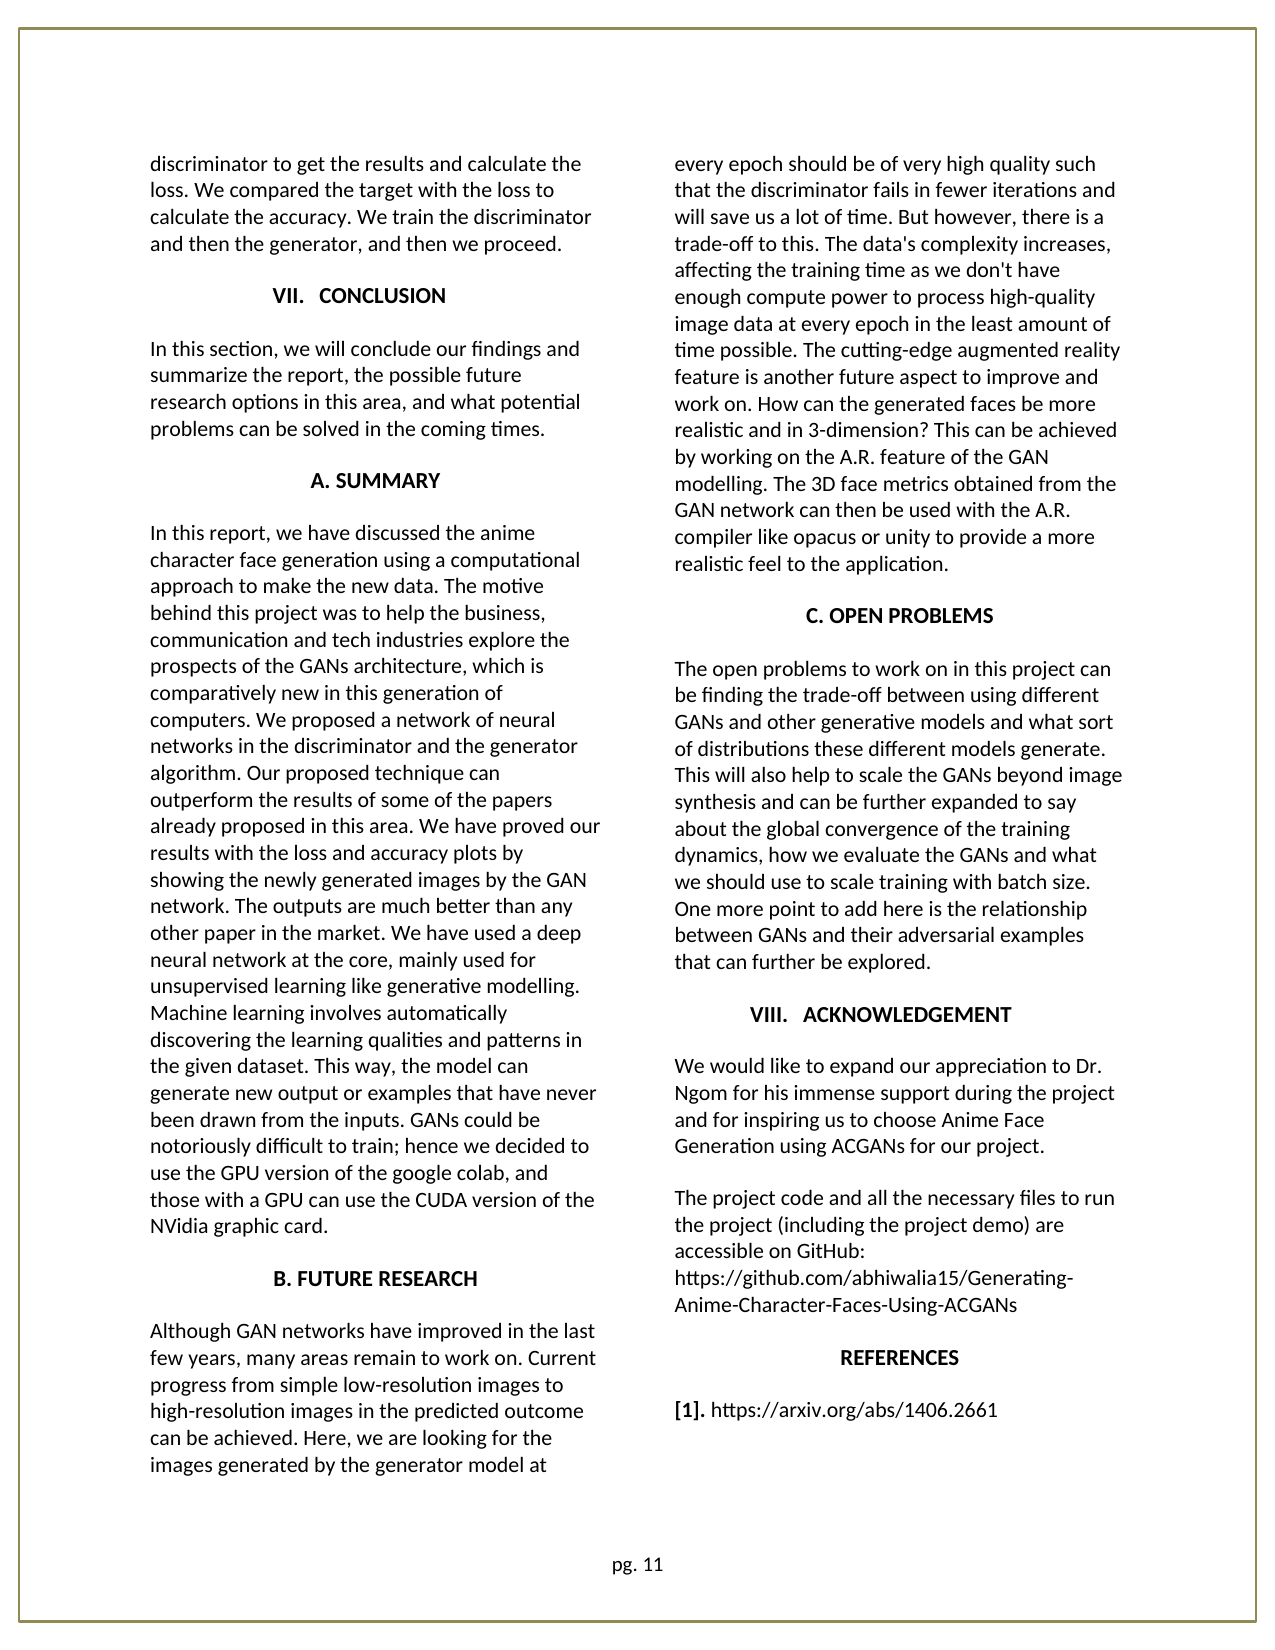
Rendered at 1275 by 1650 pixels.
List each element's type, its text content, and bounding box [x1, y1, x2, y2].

text In this report, we have discussed the anime character face generation using a computational approach to make the new data. The motive behind this project was to help the business, communication and tech industries explore the prospects of the GANs architecture, which is comparatively new in this generation of computers. We proposed a network of neural networks in the discriminator and the generator algorithm. Our proposed technique can outperform the results of some of the papers already proposed in this area. We have proved our results with the loss and accuracy plots by showing the newly generated images by the GAN network. The outputs are much better than any other paper in the market. We have used a deep neural network at the core, mainly used for unsupervised learning like generative modelling. Machine learning involves automatically discovering the learning qualities and patterns in the given dataset. This way, the model can generate new output or examples that have never been drawn from the inputs. GANs could be notoriously difficult to train; hence we decided to use the GPU version of the google colab, and those with a GPU can use the CUDA version of the NVidia graphic card. [150, 519, 601, 1239]
text We would like to expand our appreciation to Dr. Ngom for his immense support during the project and for inspiring us to choose Anime Face Generation using ACGANs for our project. [674, 1053, 1125, 1159]
text Although GAN networks have improved in the last few years, many areas remain to work on. Current progress from simple low-resolution images to high-resolution images in the predicted outcome can be achieved. Here, we are looking for the images generated by the generator model at every epoch should be of very high quality such that the discriminator fails in fewer iterations and will save us a lot of time. But however, there is a trade-off to this. The data's complexity increases, affecting the training time as we don't have enough compute power to process high-quality image data at every epoch in the least amount of time possible. The cutting-edge augmented reality feature is another future aspect to improve and work on. How can the generated faces be more realistic and in 3-dimension? This can be achieved by working on the A.R. feature of the GAN modelling. The 3D face metrics obtained from the GAN network can then be used with the A.R. compiler like opacus or unity to provide a more realistic feel to the application. [674, 150, 1125, 577]
text In this section, we will conclude our findings and summarize the report, the possible future research options in this area, and what potential problems can be solved in the coming times. [150, 335, 601, 441]
list CONCLUSION [150, 282, 601, 310]
text The project code and all the necessary files to run the project (including the project demo) are accessible on GitHub: https://github.com/abhiwalia15/Generating-Anime-Character-Faces-Using-ACGANs [674, 1184, 1125, 1318]
text B. FUTURE RESEARCH [150, 1264, 601, 1292]
text The open problems to work on in this project can be finding the trade-off between using different GANs and other generative models and what sort of distributions these different models generate. This will also help to scale the GANs beyond image synthesis and can be further expanded to say about the global convergence of the training dynamics, how we evaluate the GANs and what we should use to scale training with batch size. One more point to add here is the relationship between GANs and their adversarial examples that can further be explored. [674, 655, 1125, 975]
text Although GAN networks have improved in the last few years, many areas remain to work on. Current progress from simple low-resolution images to high-resolution images in the predicted outcome can be achieved. Here, we are looking for the images generated by the generator model at every epoch should be of very high quality such that the discriminator fails in fewer iterations and will save us a lot of time. But however, there is a trade-off to this. The data's complexity increases, affecting the training time as we don't have enough compute power to process high-quality image data at every epoch in the least amount of time possible. The cutting-edge augmented reality feature is another future aspect to improve and work on. How can the generated faces be more realistic and in 3-dimension? This can be achieved by working on the A.R. feature of the GAN modelling. The 3D face metrics obtained from the GAN network can then be used with the A.R. compiler like opacus or unity to provide a more realistic feel to the application. [150, 1317, 601, 1477]
text A. SUMMARY [150, 466, 601, 494]
text C. OPEN PROBLEMS [674, 602, 1125, 630]
list ACKNOWLEDGEMENT [674, 1000, 1125, 1028]
text [1]. https://arxiv.org/abs/1406.2661 [674, 1396, 1125, 1422]
text REFERENCES [674, 1343, 1125, 1371]
